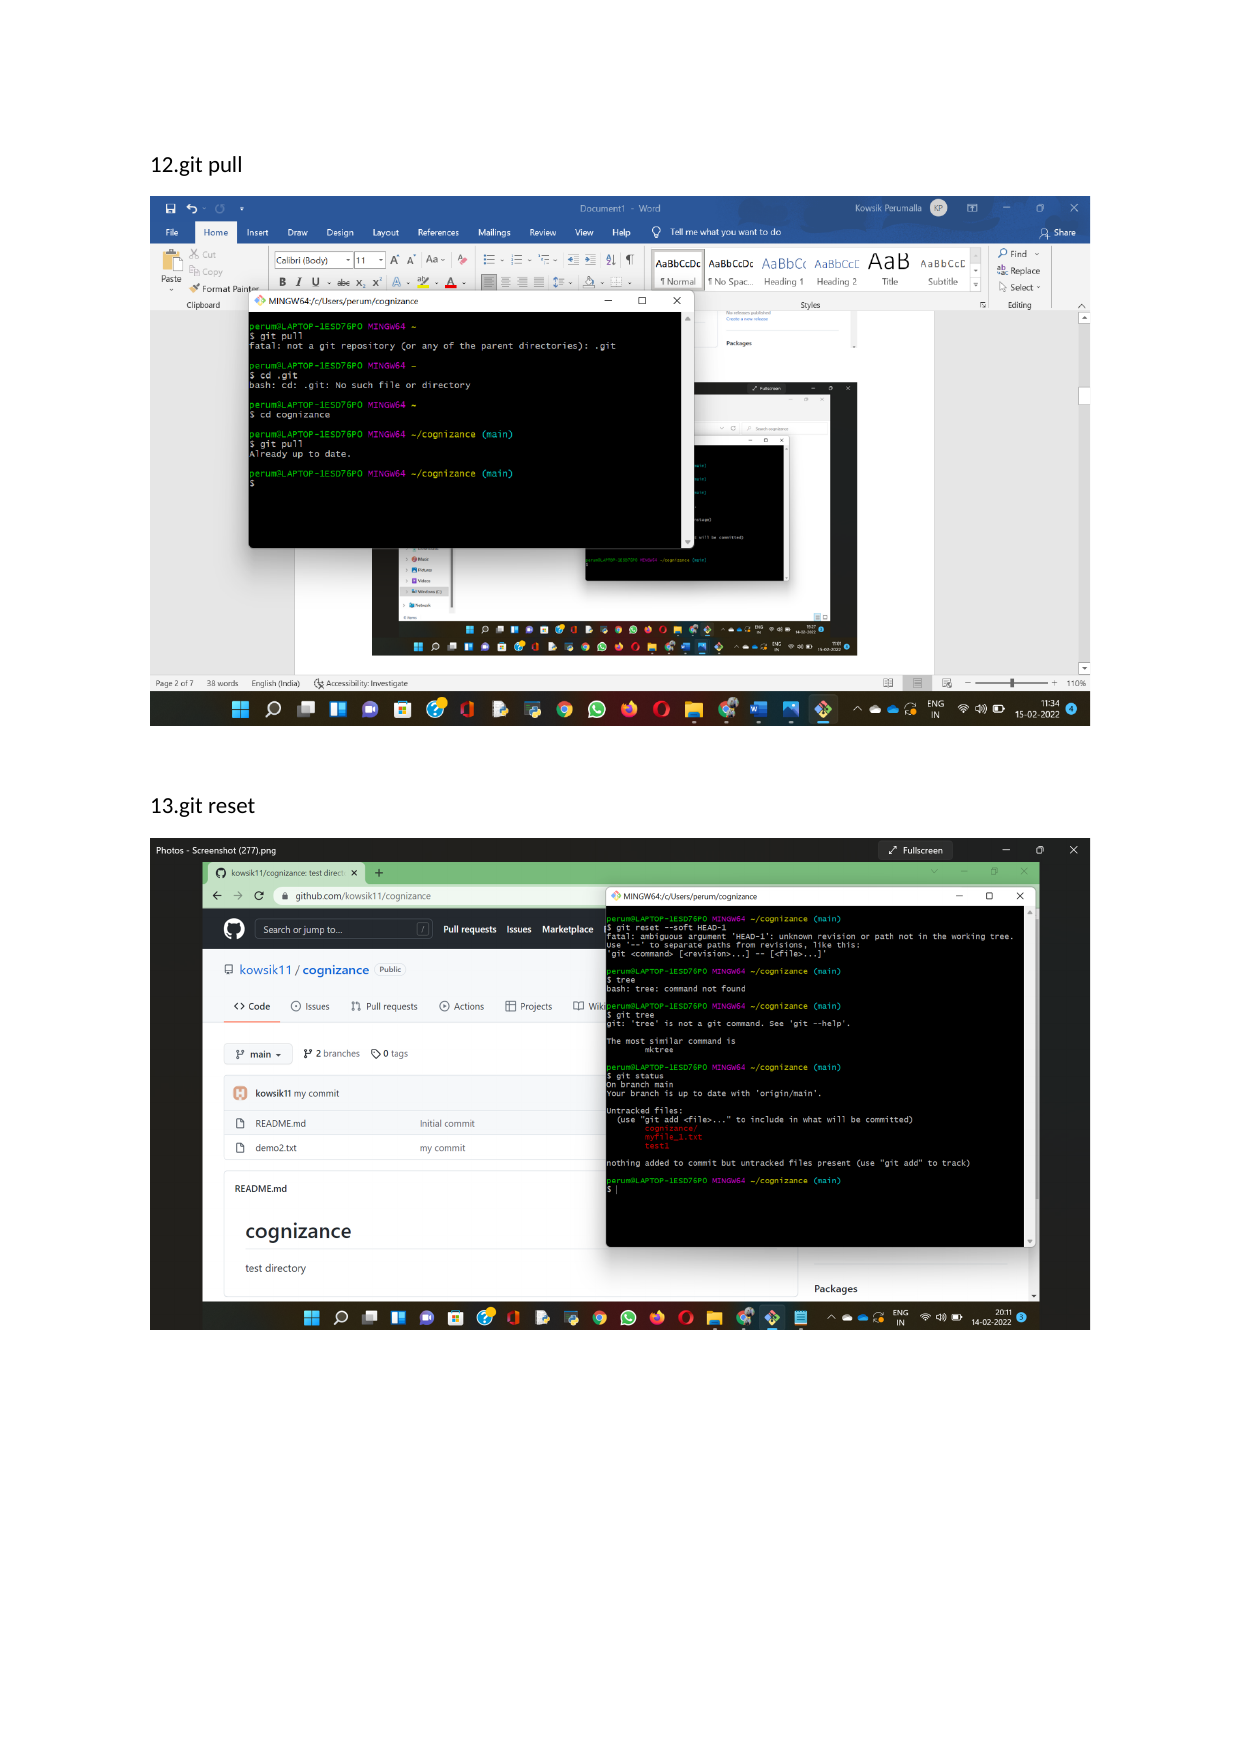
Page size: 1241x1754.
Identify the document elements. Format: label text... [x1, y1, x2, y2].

picture [150, 196, 1091, 726]
text 12.git pull [150, 150, 1090, 178]
text 13.git reset [150, 792, 1090, 820]
picture [150, 838, 1091, 1330]
